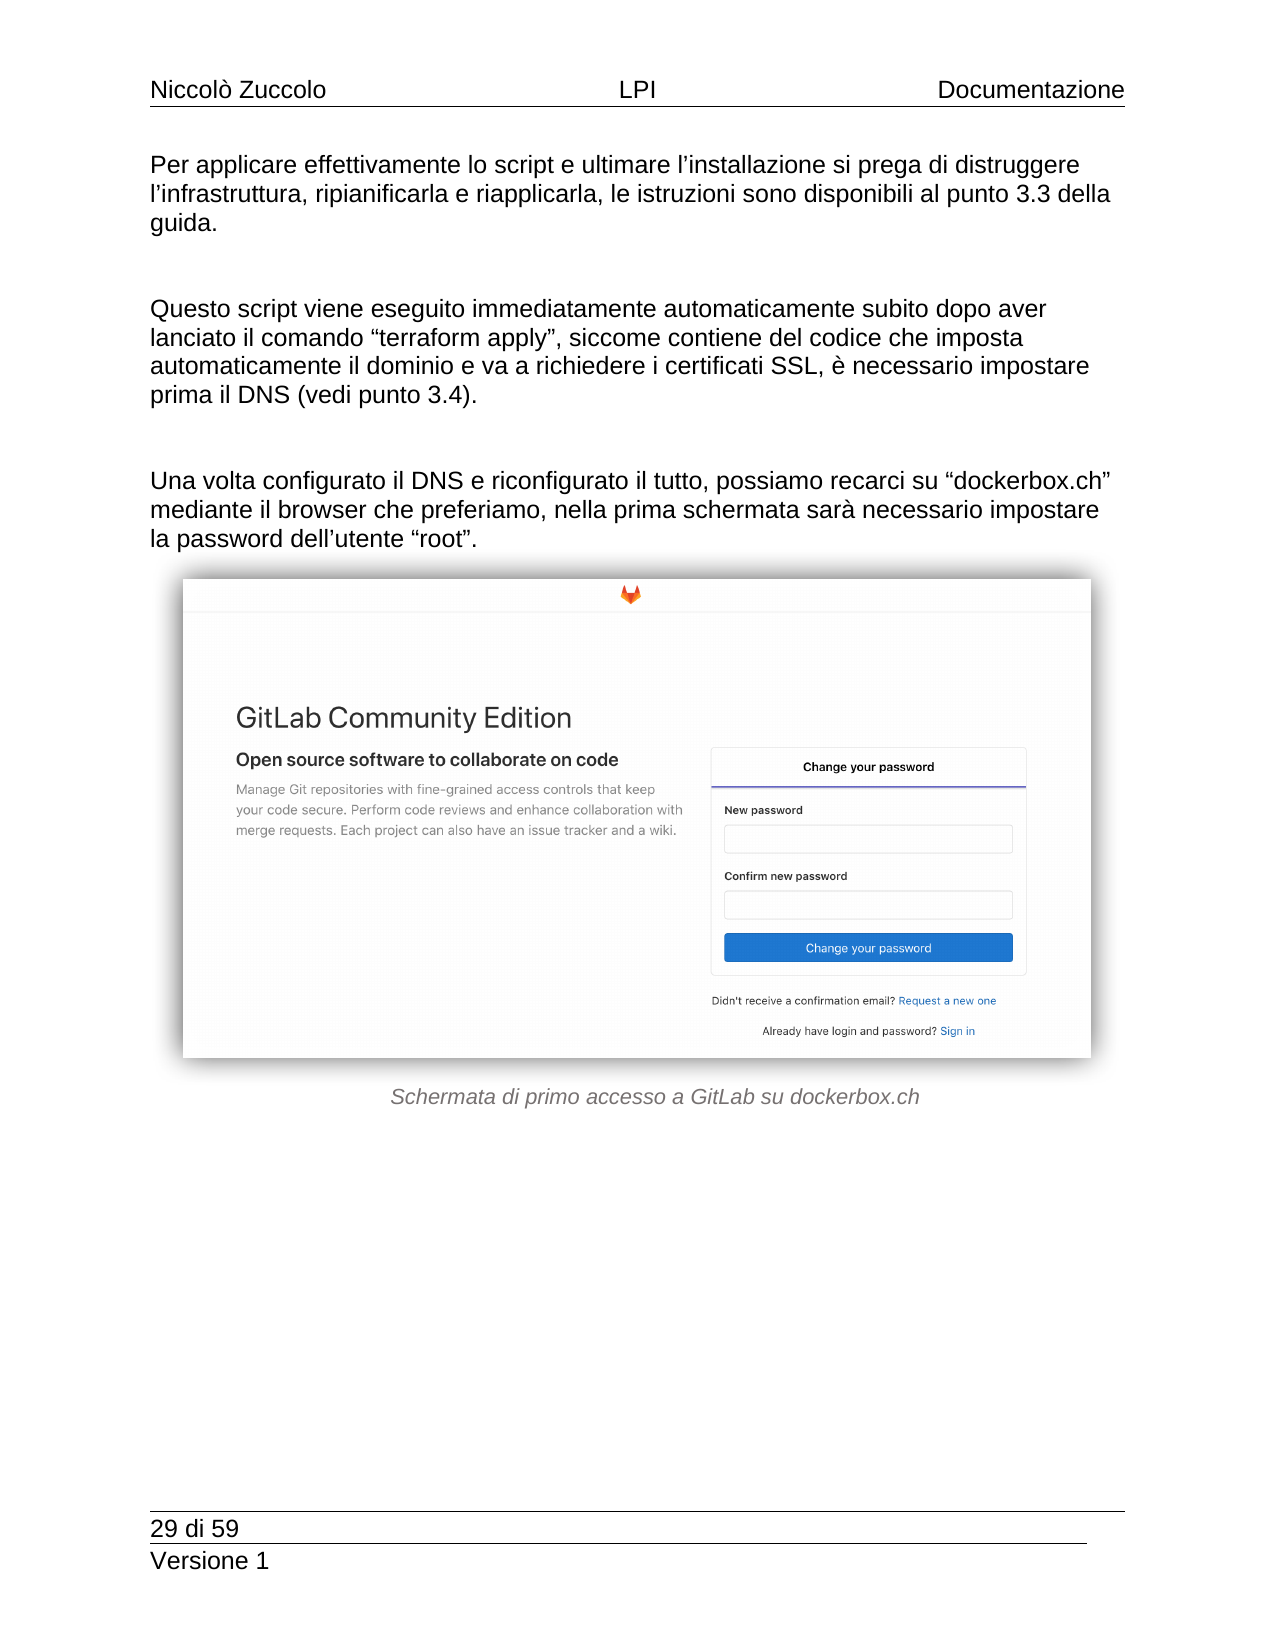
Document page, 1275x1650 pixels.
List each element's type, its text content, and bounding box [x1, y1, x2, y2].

text Schermata di primo accesso a GitLab su dockerbox.ch [187, 1084, 1125, 1109]
text Questo script viene eseguito immediatamente automaticamente subito dopo aver lanciato il comando “terraform apply”, siccome contiene del codice che imposta automaticamente il dominio e va a richiedere i certificati SSL, è necessario impostare prima il DNS (vedi punto 3.4). [150, 294, 1125, 409]
text Una volta configurato il DNS e riconfigurato il tutto, possiamo recarci su “dockerbox.ch” mediante il browser che preferiamo, nella prima schermata sarà necessario impostare la password dell’utente “root”. [150, 466, 1125, 552]
text Per applicare effettivamente lo script e ultimare l’installazione si prega di distruggere l’infrastruttura, ripianificarla e riapplicarla, le istruzioni sono disponibili al punto 3.3 della guida. [150, 150, 1125, 236]
picture [183, 579, 1091, 1058]
